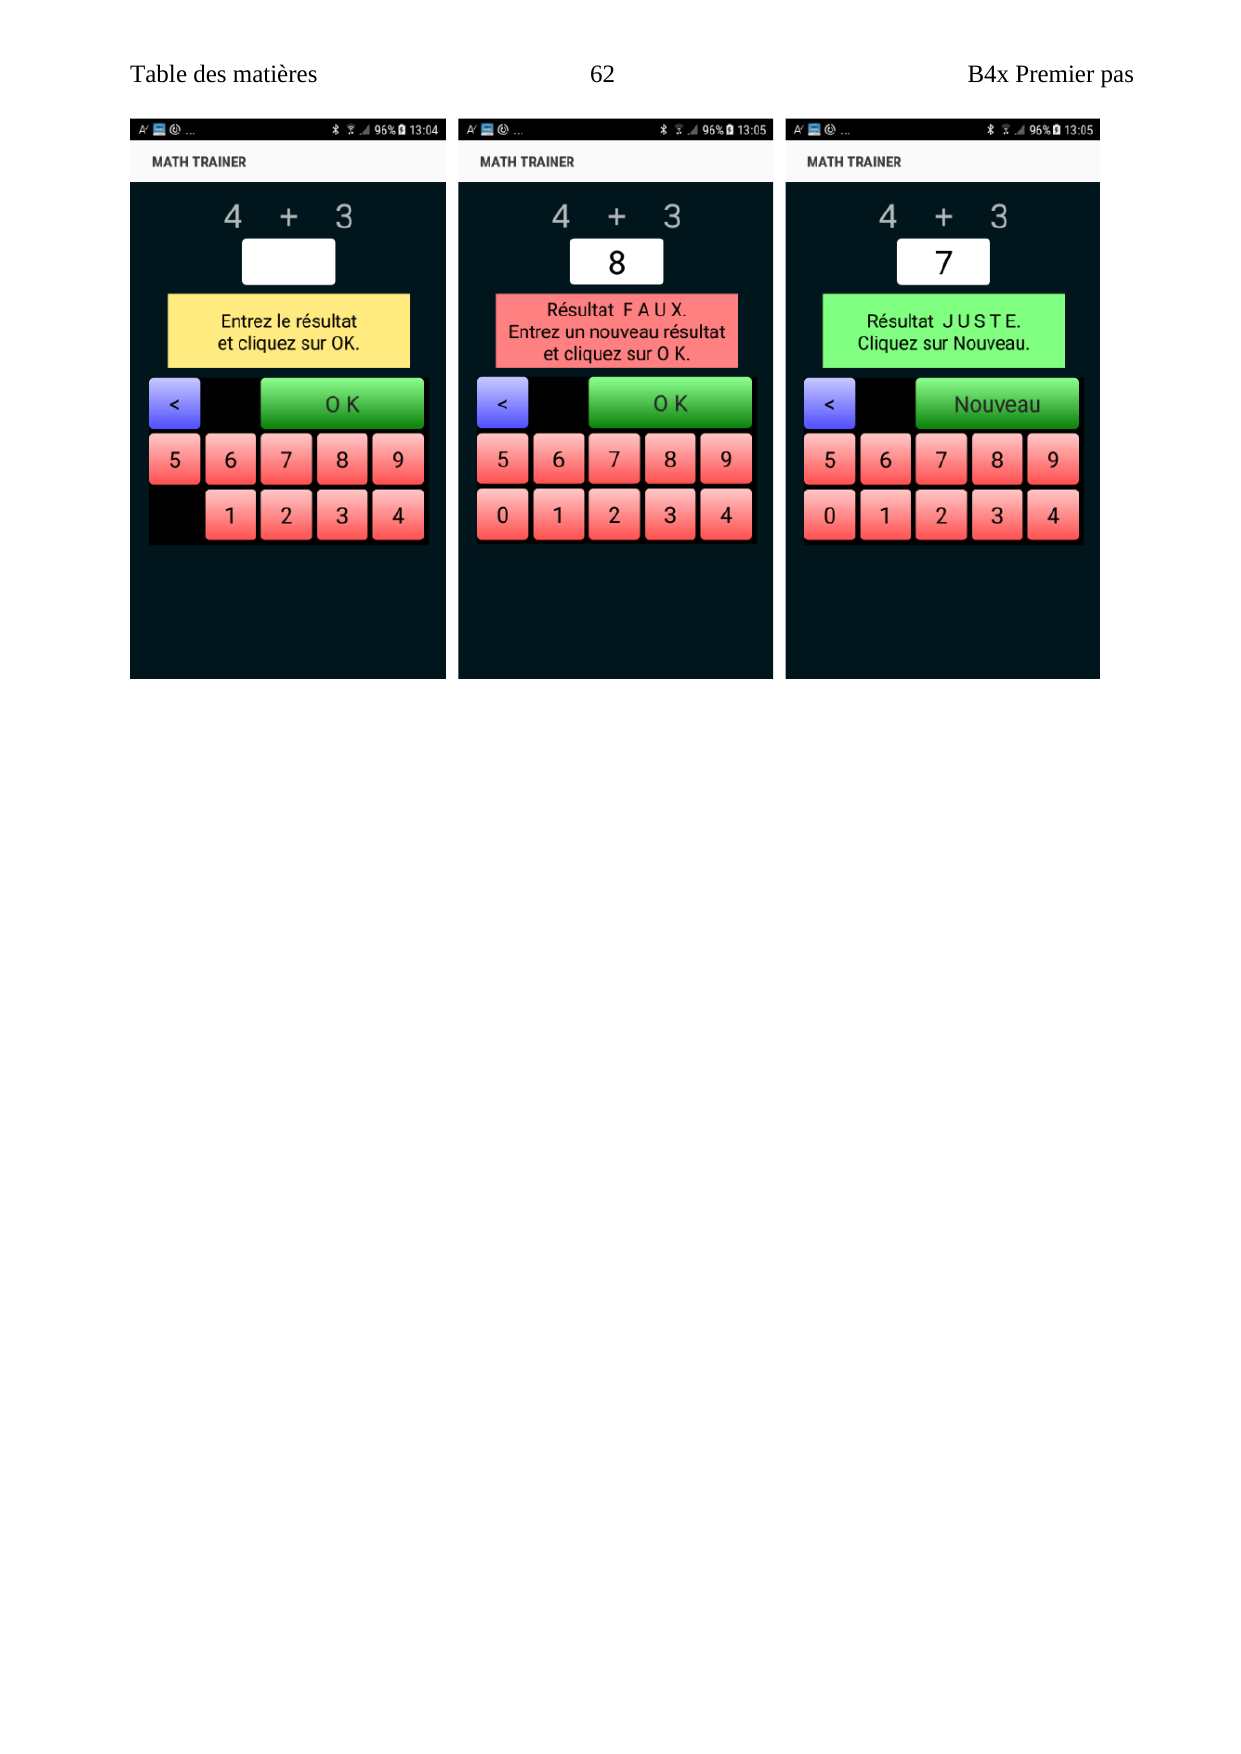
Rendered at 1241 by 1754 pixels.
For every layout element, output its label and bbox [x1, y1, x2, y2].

picture [785, 118, 1100, 679]
picture [458, 118, 774, 679]
picture [129, 118, 446, 679]
